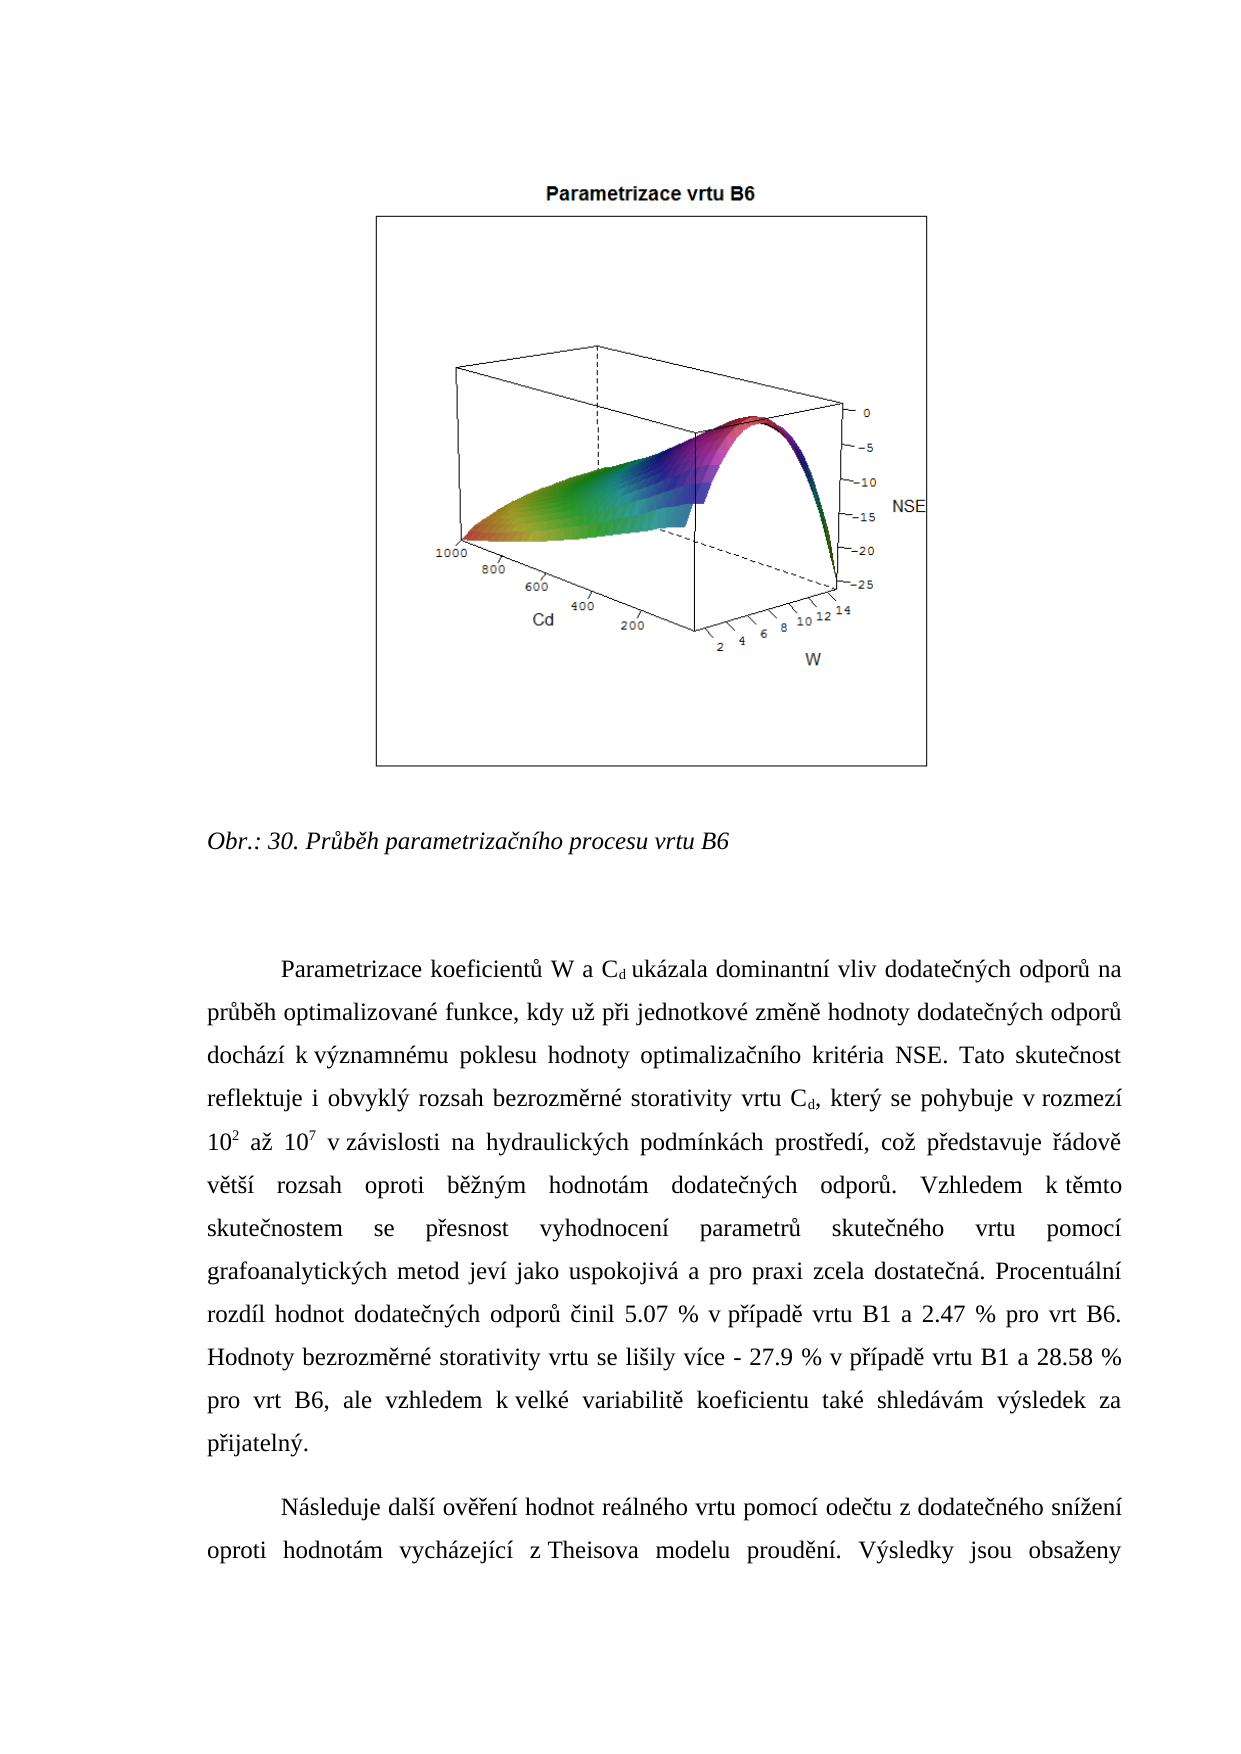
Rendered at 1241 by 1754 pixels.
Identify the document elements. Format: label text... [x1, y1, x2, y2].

text Obr.: 30. Průběh parametrizačního procesu vrtu B6 [207, 826, 1122, 855]
picture [206, 177, 1097, 791]
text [207, 1492, 1122, 1564]
text Parametrizace koeficientů W a Cd ukázala dominantní vliv dodatečných odporů na průběh optimalizované funkce, kdy už při jednotkové změně hodnoty dodatečných odporů dochází k významnému poklesu hodnoty optimalizačního kritéria NSE. Tato skutečnost reflektuje i obvyklý rozsah bezrozměrné storativity vrtu Cd, který se pohybuje v rozmezí 102 až 107 v závislosti na hydraulických podmínkách prostředí, což představuje řádově větší rozsah oproti běžným hodnotám dodatečných odporů. Vzhledem k těmto skutečnostem se přesnost vyhodnocení parametrů skutečného vrtu pomocí grafoanalytických metod jeví jako uspokojivá a pro praxi zcela dostatečná. Procentuální rozdíl hodnot dodatečných odporů činil 5.07 % v případě vrtu B1 a 2.47 % pro vrt B6. Hodnoty bezrozměrné storativity vrtu se lišily více - 27.9 % v případě vrtu B1 a 28.58 % pro vrt B6, ale vzhledem k velké variabilitě koeficientu také shledávám výsledek za přijatelný. [207, 954, 1122, 1457]
